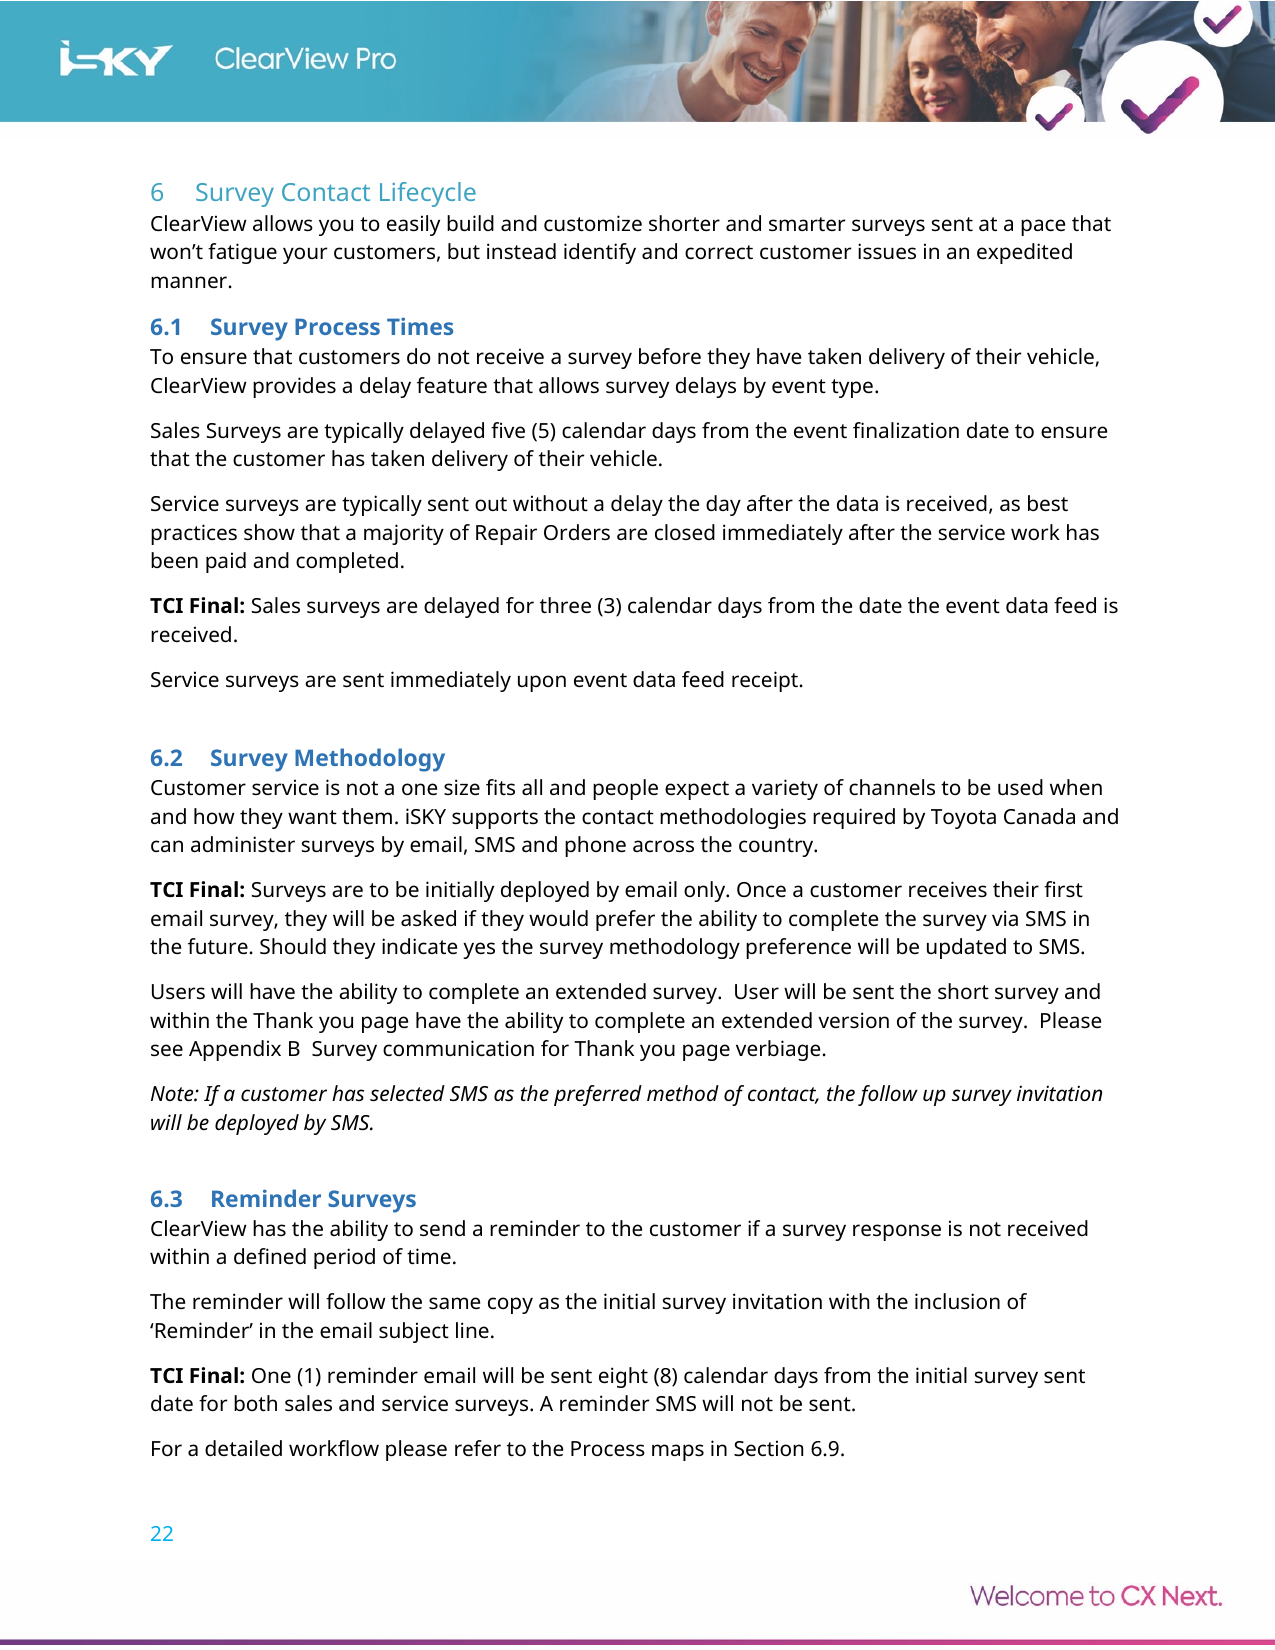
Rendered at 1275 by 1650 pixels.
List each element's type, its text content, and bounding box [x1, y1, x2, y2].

text For a detailed workflow please refer to the Process maps in Section 6.9. [150, 1434, 1125, 1463]
text ClearView has the ability to send a reminder to the customer if a survey response is not received within a defined period of time. [150, 1214, 1125, 1271]
text TCI Final: Sales surveys are delayed for three (3) calendar days from the date the event data feed is received. [150, 591, 1125, 648]
subtitle Reminder Surveys [150, 1183, 1125, 1214]
text Users will have the ability to complete an extended survey. User will be sent the short survey and within the Thank you page have the ability to complete an extended version of the survey. Please see Appendix B Survey communication for Thank you page verbiage. [150, 977, 1125, 1063]
text To ensure that customers do not receive a survey before they have taken delivery of their vehicle, ClearView provides a delay feature that allows survey delays by event type. [150, 342, 1125, 399]
text TCI Final: One (1) reminder email will be sent eight (8) calendar days from the initial survey sent date for both sales and service surveys. A reminder SMS will not be sent. [150, 1361, 1125, 1418]
picture [0, 1558, 1275, 1645]
text The reminder will follow the same copy as the initial survey invitation with the inclusion of ‘Reminder’ in the email subject line. [150, 1287, 1125, 1344]
text Note: If a customer has selected SMS as the preferred method of contact, the follow up survey invitation will be deployed by SMS. [150, 1079, 1125, 1136]
text Service surveys are typically sent out without a delay the day after the data is received, as best practices show that a majority of Repair Orders are closed immediately after the service work has been paid and completed. [150, 489, 1125, 575]
text Sales Surveys are typically delayed five (5) calendar days from the event finalization date to ensure that the customer has taken delivery of their vehicle. [150, 416, 1125, 473]
picture [0, 1, 1275, 139]
subtitle Survey Methodology [150, 742, 1125, 773]
text Service surveys are sent immediately upon event data feed receipt. [150, 665, 1125, 693]
subtitle Survey Contact Lifecycle [150, 175, 1125, 209]
text Customer service is not a one size fits all and people expect a variety of channels to be used when and how they want them. iSKY supports the contact methodologies required by Toyota Canada and can administer surveys by email, SMS and phone across the country. [150, 773, 1125, 859]
text TCI Final: Surveys are to be initially deployed by email only. Once a customer receives their first email survey, they will be asked if they would prefer the ability to complete the survey via SMS in the future. Should they indicate yes the survey methodology preference will be updated to SMS. [150, 875, 1125, 961]
subtitle Survey Process Times [150, 311, 1125, 342]
text ClearView allows you to easily build and customize shorter and smarter surveys sent at a pace that won’t fatigue your customers, but instead identify and correct customer issues in an expedited manner. [150, 209, 1125, 294]
